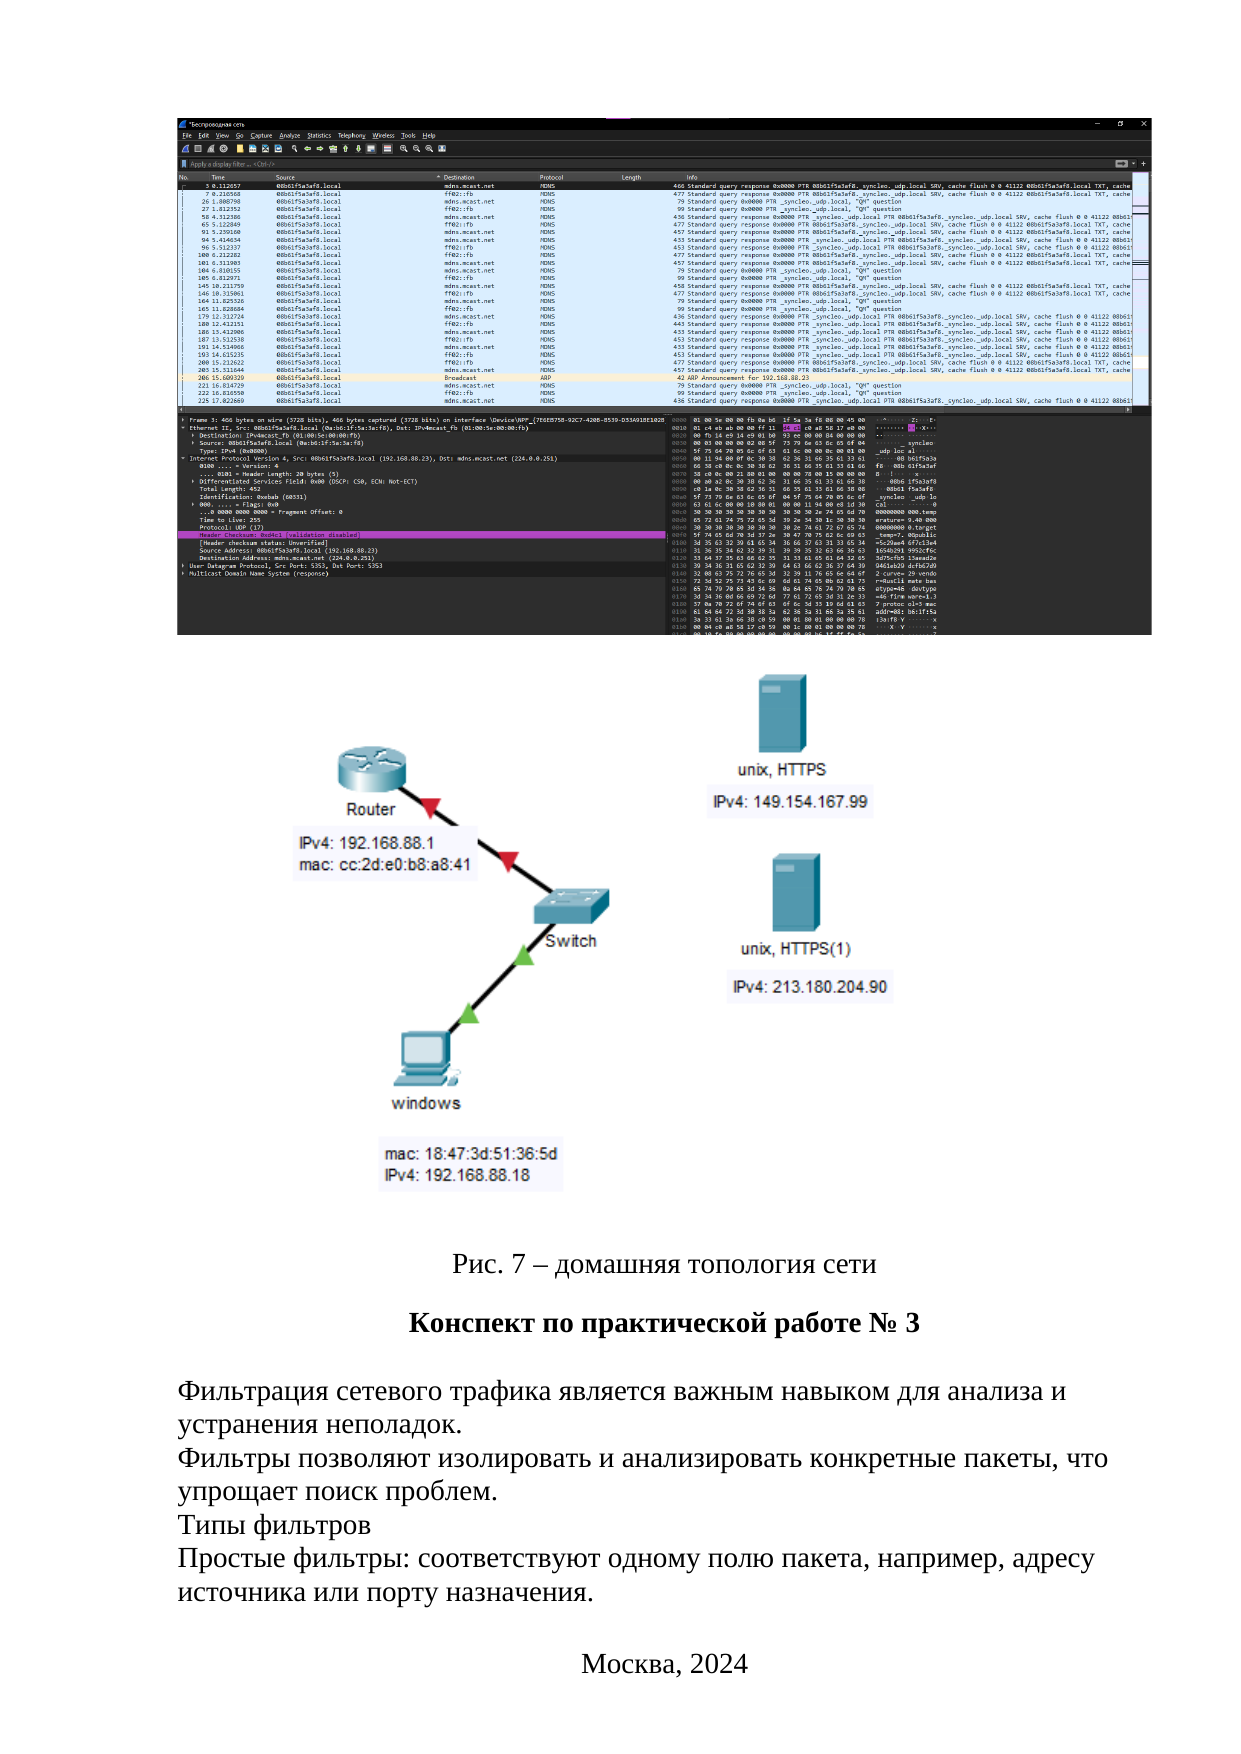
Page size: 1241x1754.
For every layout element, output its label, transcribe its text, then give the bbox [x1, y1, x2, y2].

picture [177, 118, 1152, 635]
text Фильтры позволяют изолировать и анализировать конкретные пакеты, что упрощает поиск проблем. [177, 1440, 1152, 1507]
picture [177, 667, 1152, 1247]
text Простые фильтры: соответствуют одному полю пакета, например, адресу источника или порту назначения. [177, 1540, 1152, 1607]
text Типы фильтров [177, 1507, 1152, 1540]
text Рис. 7 – домашняя топология сети [177, 1247, 1152, 1280]
text Фильтрация сетевого трафика является важным навыком для анализа и устранения неполадок. [177, 1373, 1152, 1440]
text Конспект по практической работе № 3 [177, 1306, 1152, 1339]
